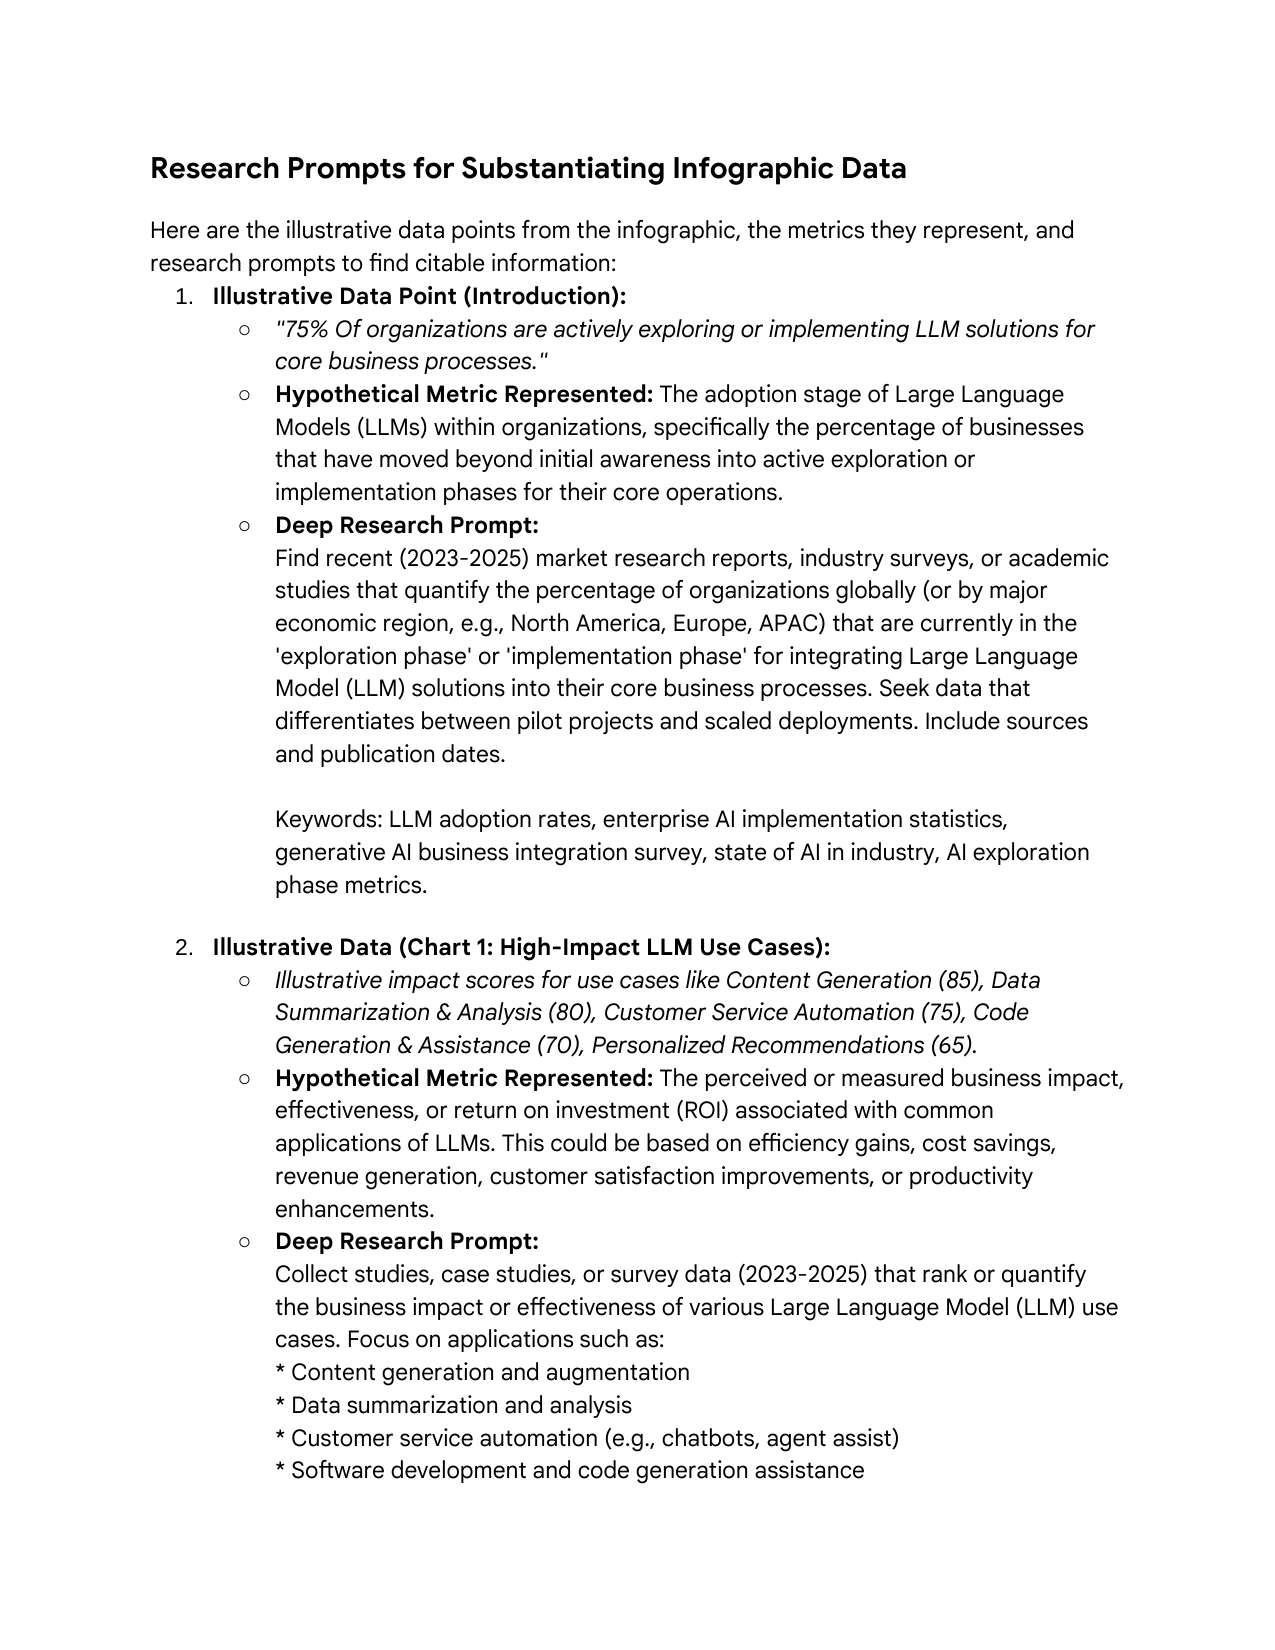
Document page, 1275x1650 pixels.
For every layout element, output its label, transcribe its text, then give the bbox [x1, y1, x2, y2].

list Hypothetical Metric Represented: The adoption stage of Large Language Models (LLMs) within organizations, specifically the percentage of businesses that have moved beyond initial awareness into active exploration or implementation phases for their core operations. [237, 380, 1125, 507]
list Illustrative Data (Chart 1: High-Impact LLM Use Cases): [175, 933, 1125, 962]
text Here are the illustrative data points from the infographic, the metrics they represent, and research prompts to find citable information: [150, 217, 1125, 278]
list Hypothetical Metric Represented: The perceived or measured business impact, effectiveness, or return on investment (ROI) associated with common applications of LLMs. This could be based on efficiency gains, cost savings, revenue generation, customer satisfaction improvements, or productivity enhancements. [237, 1064, 1125, 1224]
list Deep Research Prompt: Find recent (2023-2025) market research reports, industry surveys, or academic studies that quantify the percentage of organizations globally (or by major economic region, e.g., North America, Europe, APAC) that are currently in the 'exploration phase' or 'implementation phase' for integrating Large Language Model (LLM) solutions into their core business processes. Seek data that differentiates between pilot projects and scaled deployments. Include sources and publication dates. Keywords: LLM adoption rates, enterprise AI implementation statistics, generative AI business integration survey, state of AI in industry, AI exploration phase metrics. [237, 511, 1125, 929]
subtitle Research Prompts for Substantiating Infographic Data [150, 150, 1125, 187]
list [237, 1228, 1125, 1485]
list "75% Of organizations are actively exploring or implementing LLM solutions for core business processes." [237, 315, 1125, 376]
list Illustrative impact scores for use cases like Content Generation (85), Data Summarization & Analysis (80), Customer Service Automation (75), Code Generation & Assistance (70), Personalized Recommendations (65). [237, 966, 1125, 1060]
list Illustrative Data Point (Introduction): [175, 282, 1125, 311]
